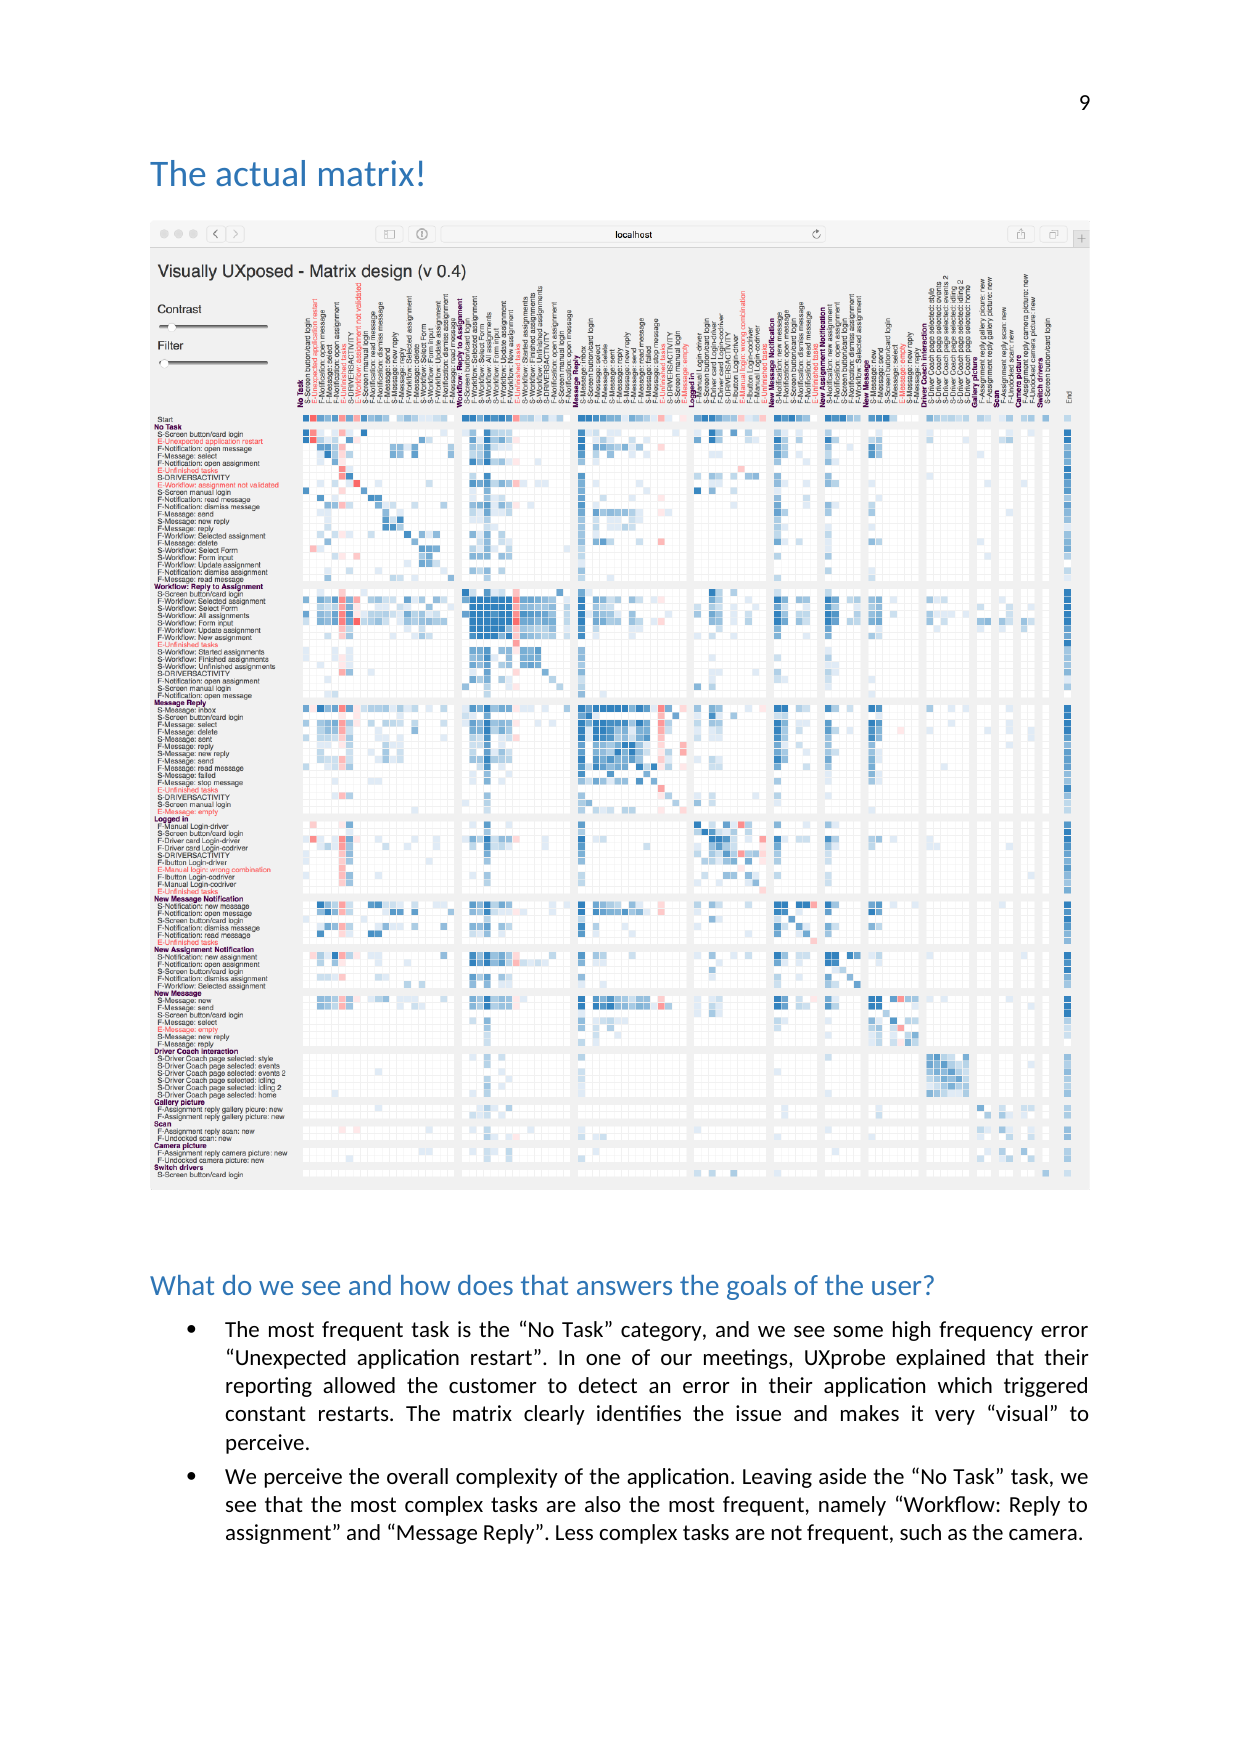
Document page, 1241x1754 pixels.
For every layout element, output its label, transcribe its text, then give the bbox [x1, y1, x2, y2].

list We perceive the overall complexity of the application. Leaving aside the “No Task” task, we see that the most complex tasks are also the most frequent, namely “Workflow: Reply to assignment” and “Message Reply”. Less complex tasks are not frequent, such as the camera. [187, 1462, 1090, 1546]
picture [150, 220, 1090, 1190]
subtitle What do we see and how does that answers the goals of the user? [150, 1267, 1090, 1303]
list The most frequent task is the “No Task” category, and we see some high frequency error “Unexpected application restart”. In one of our meetings, UXprobe explained that their reporting allowed the customer to detect an error in their application which triggered constant restarts. The matrix clearly identifies the issue and makes it very “visual” to perceive. [187, 1316, 1090, 1456]
subtitle The actual matrix! [150, 150, 1090, 196]
